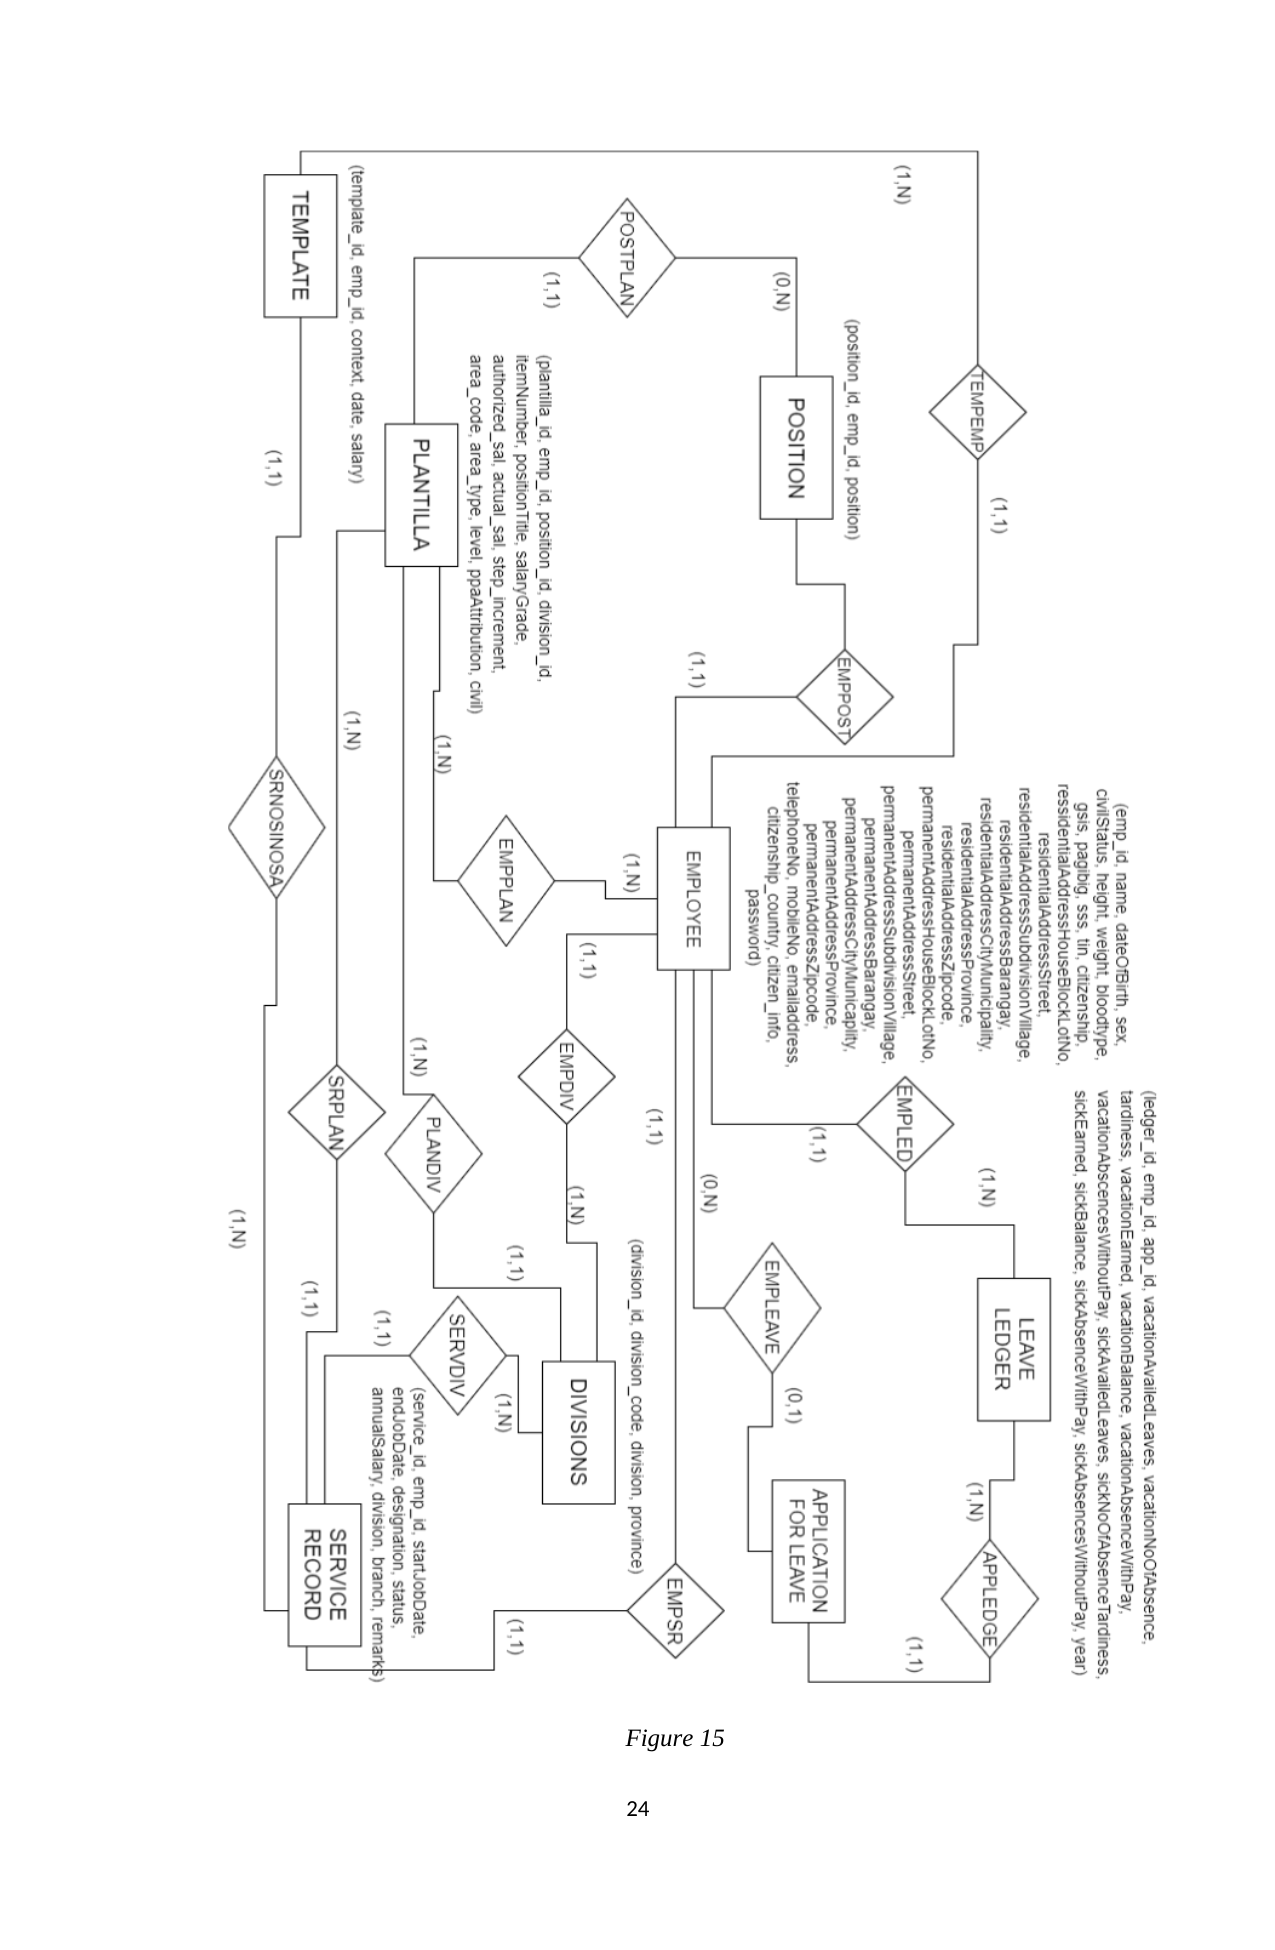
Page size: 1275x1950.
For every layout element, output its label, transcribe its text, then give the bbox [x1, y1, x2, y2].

text Figure 15 [225, 1723, 1125, 1752]
picture [229, 152, 1170, 1704]
